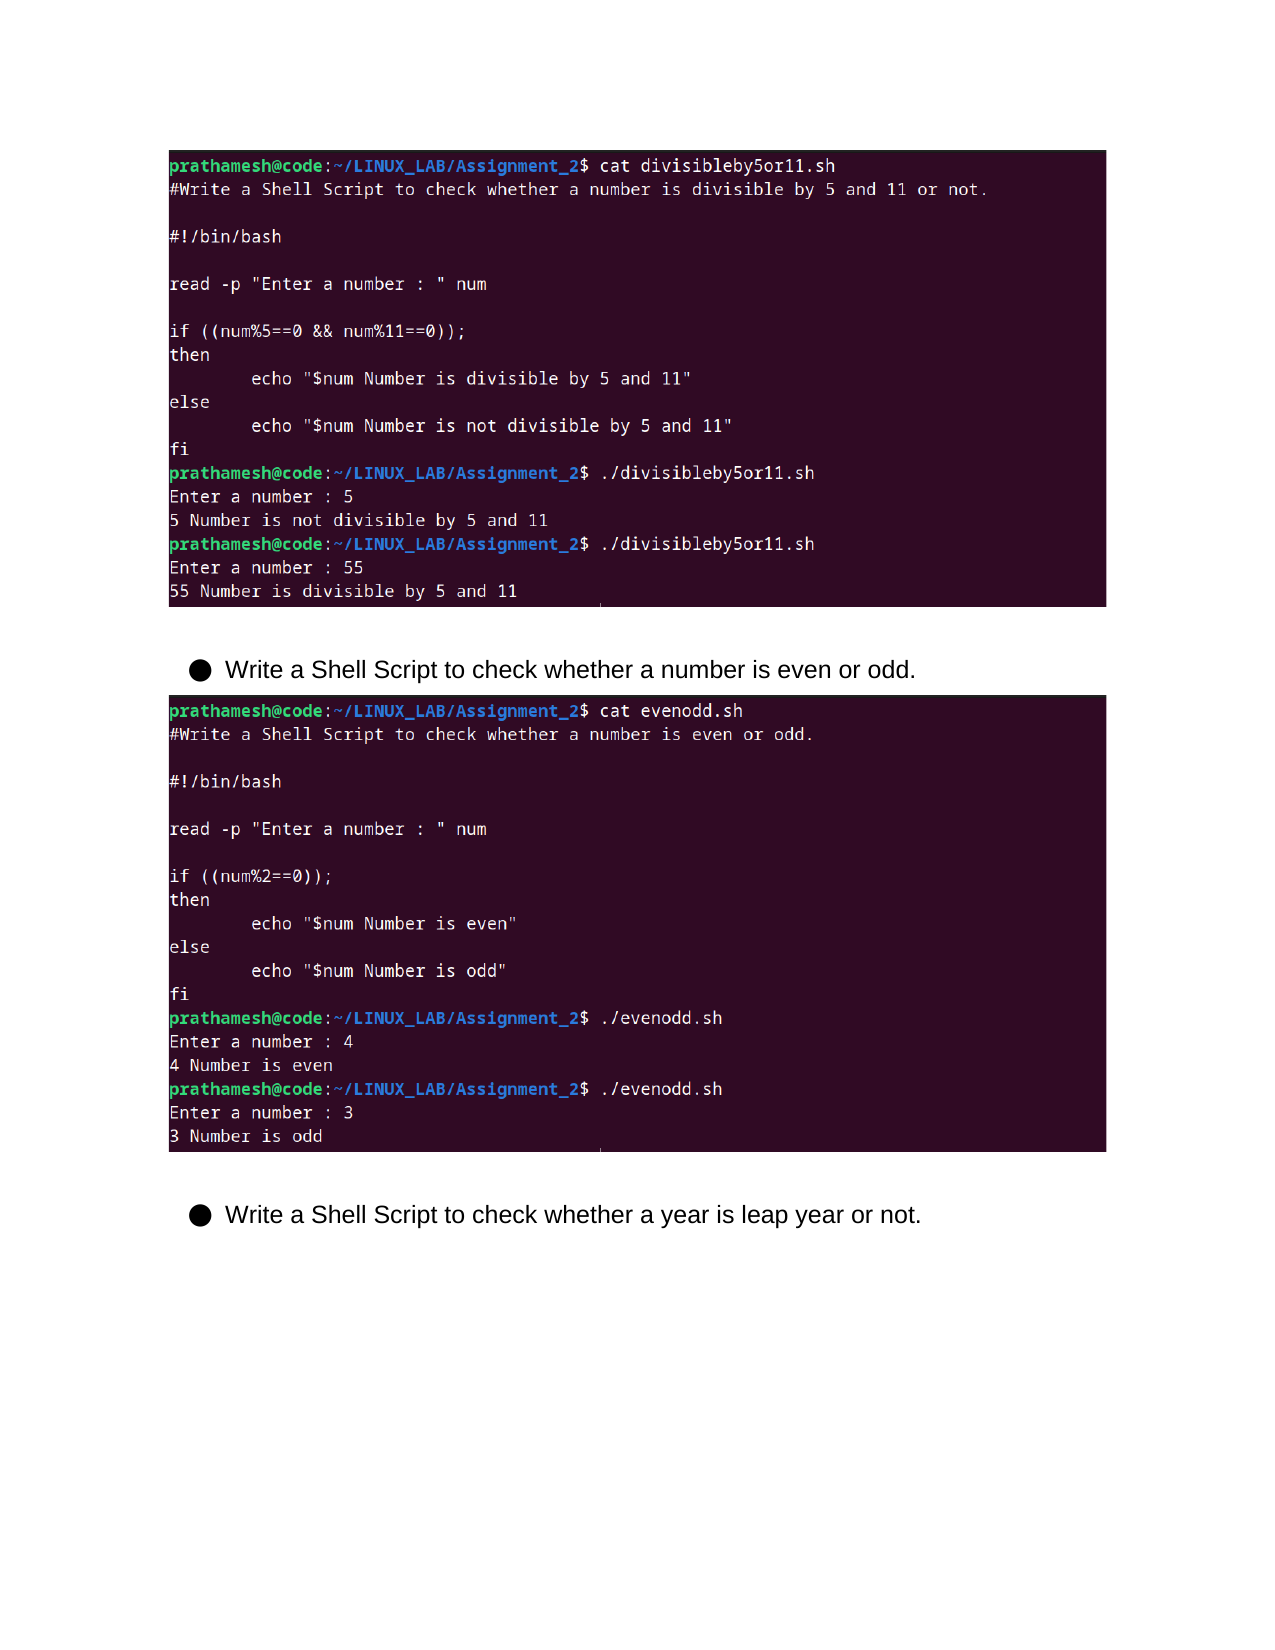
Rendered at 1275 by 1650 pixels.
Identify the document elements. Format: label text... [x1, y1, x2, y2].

picture [168, 695, 1107, 1152]
list Write a Shell Script to check whether a year is leap year or not. [187, 1180, 1125, 1240]
list Write a Shell Script to check whether a number is even or odd. [187, 635, 1125, 695]
picture [168, 150, 1107, 607]
